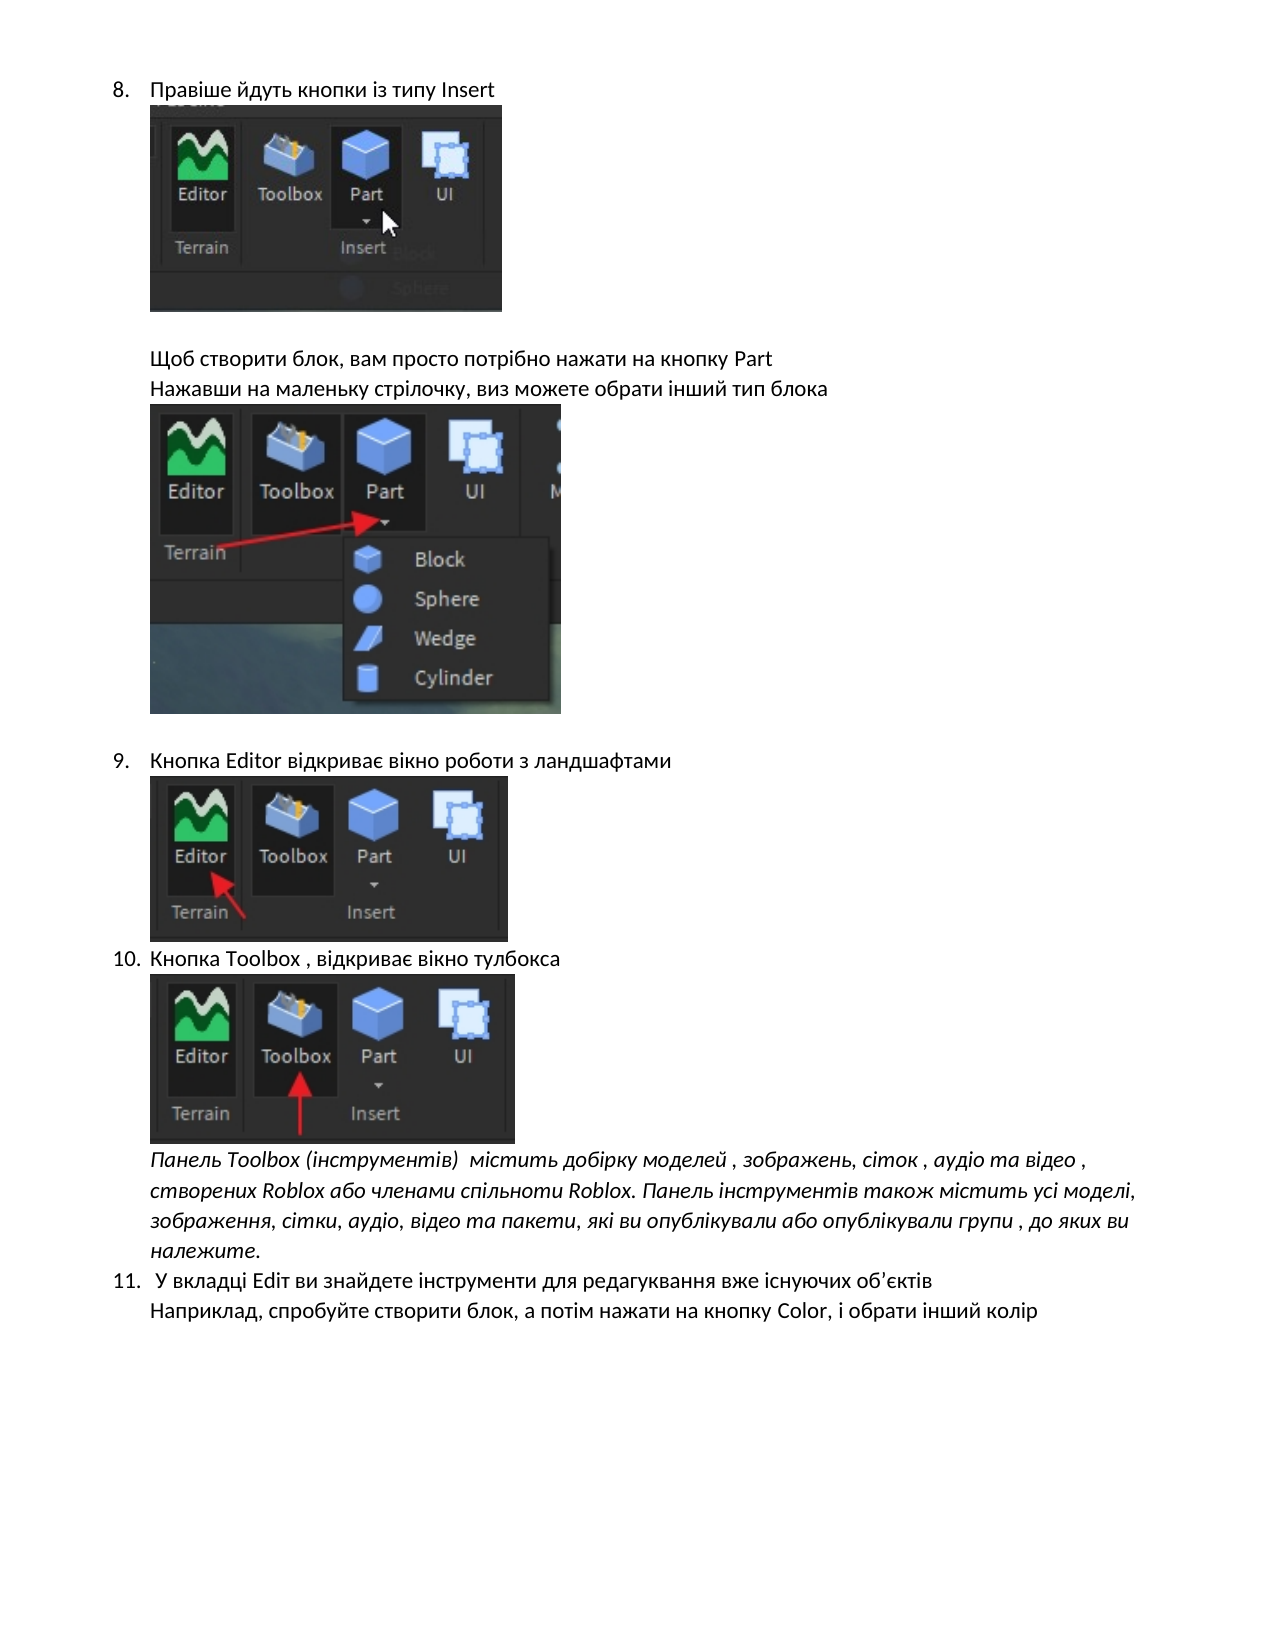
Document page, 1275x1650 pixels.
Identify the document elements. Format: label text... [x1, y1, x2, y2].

list Правіше йдуть кнопки із типу Insert [112, 75, 1200, 103]
list Кнопка Toolbox , відкриває вікно тулбокса [112, 944, 1200, 972]
picture [150, 404, 561, 714]
list Наприклад, спробуйте створити блок, а потім нажати на кнопку Color, і обрати інший колір [150, 1297, 1200, 1325]
list Кнопка Editor відкриває вікно роботи з ландшафтами [112, 746, 1200, 774]
list У вкладці Edіт ви знайдете інструменти для редагуквання вже існуючих об’єктів [112, 1266, 1200, 1294]
picture [150, 776, 508, 942]
list Панель Toolbox (інструментів) містить добірку моделей , зображень, сіток , аудіо та відео , створених Roblox або членами спільноти Roblox. Панель інструментів також містить усі моделі, зображення, сітки, аудіо, відео та пакети, які ви опублікували або опублікували групи , до яких ви належите. [150, 1146, 1200, 1264]
list Щоб створити блок, вам просто потрібно нажати на кнопку Part [150, 344, 1200, 372]
picture [150, 105, 502, 312]
picture [150, 974, 515, 1144]
list Нажавши на маленьку стрілочку, виз можете обрати інший тип блока [150, 374, 1200, 402]
